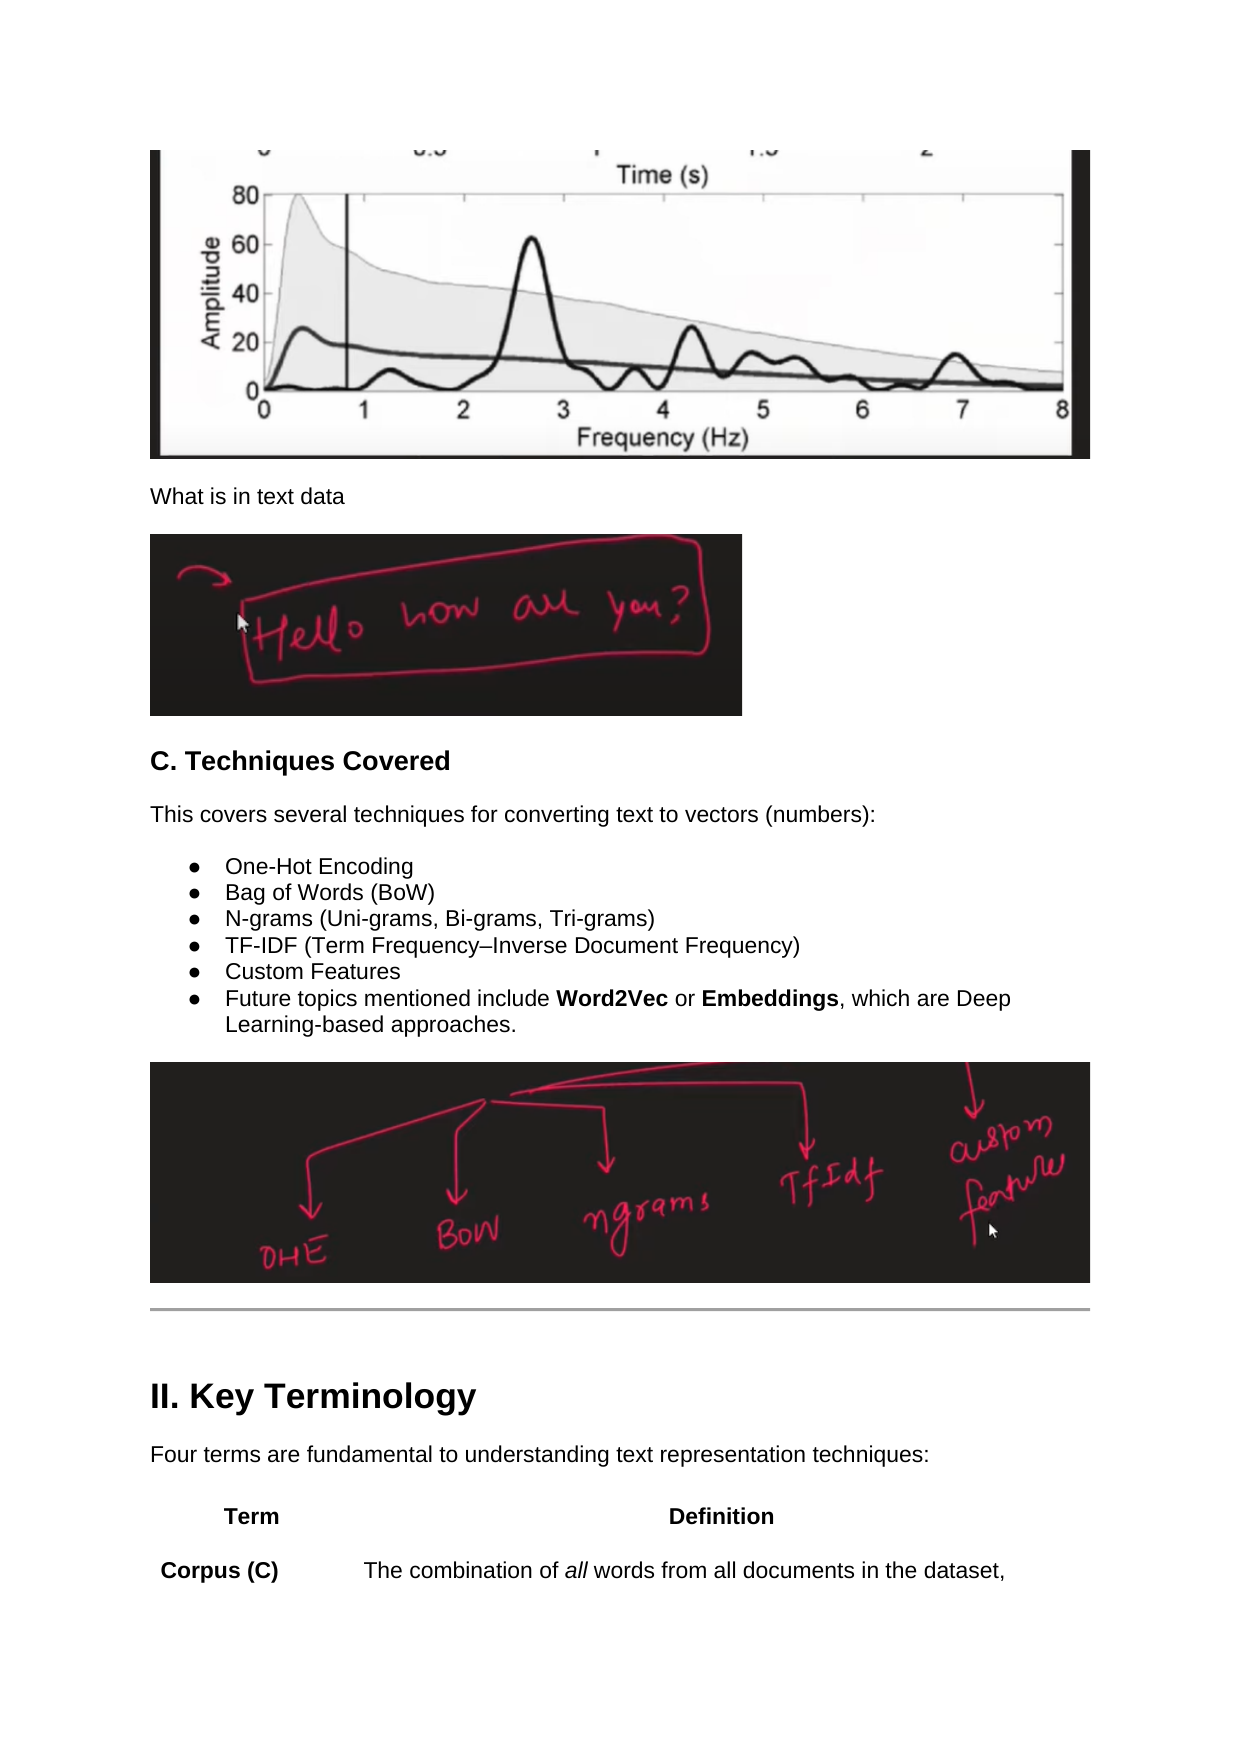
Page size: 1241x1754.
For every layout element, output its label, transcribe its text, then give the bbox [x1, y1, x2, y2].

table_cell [353, 1546, 1090, 1604]
subtitle C. Techniques Covered [150, 745, 1090, 776]
list Future topics mentioned include Word2Vec or Embeddings, which are Deep Learning-based approaches. [187, 984, 1090, 1037]
list TF-IDF (Term Frequency–Inverse Document Frequency) [187, 932, 1090, 958]
table_header Term [150, 1493, 353, 1546]
list Bag of Words (BoW) [187, 879, 1090, 905]
text This covers several techniques for converting text to vectors (numbers): [150, 801, 1090, 828]
subtitle II. Key Terminology [150, 1376, 1090, 1416]
list N-grams (Uni-grams, Bi-grams, Tri-grams) [187, 905, 1090, 932]
text What is in text data [150, 483, 1090, 510]
picture [150, 150, 1091, 459]
list Custom Features [187, 958, 1090, 984]
list One-Hot Encoding [187, 853, 1090, 879]
table_header Definition [353, 1493, 1090, 1546]
picture [150, 1062, 1091, 1283]
text Four terms are fundamental to understanding text representation techniques: [150, 1441, 1090, 1468]
picture [150, 534, 743, 716]
table_cell Corpus (C) [150, 1546, 353, 1604]
